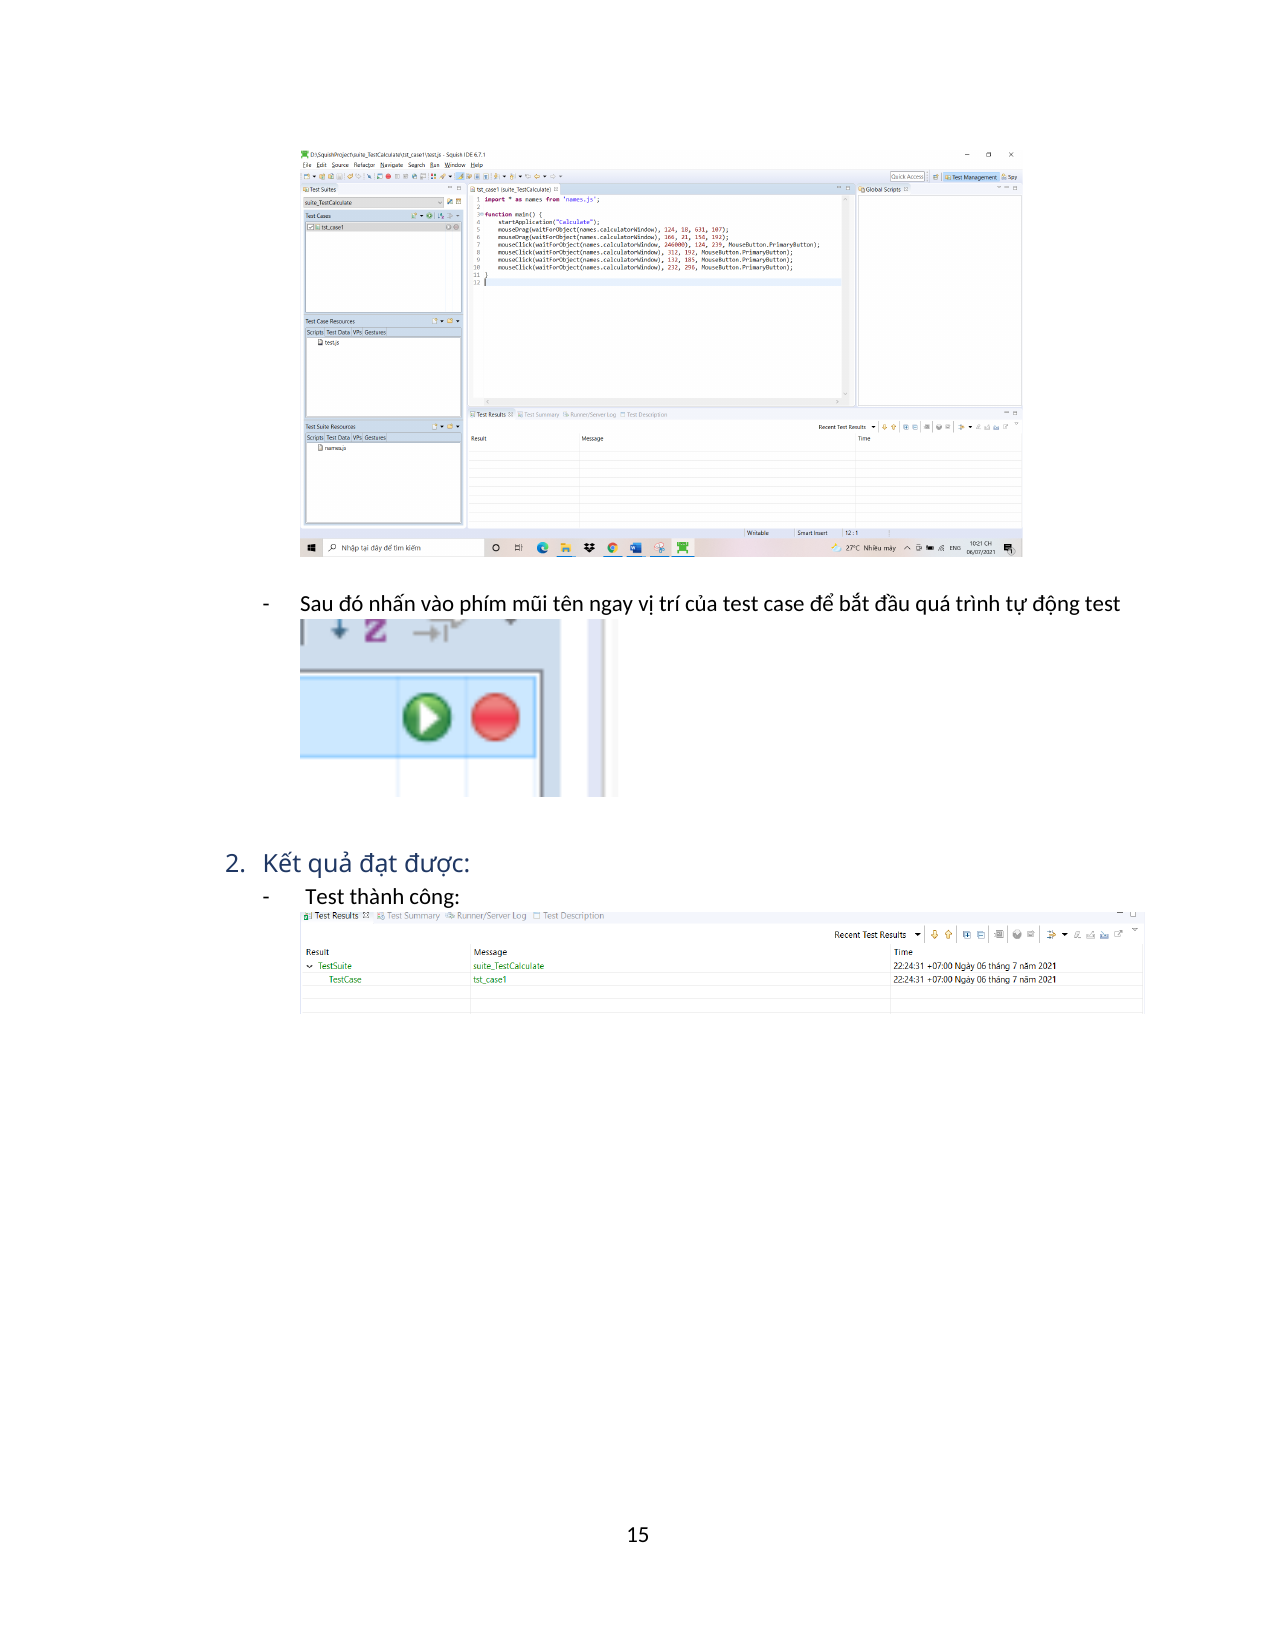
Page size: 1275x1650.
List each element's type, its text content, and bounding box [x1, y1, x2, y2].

picture [300, 619, 619, 797]
picture [300, 150, 1023, 557]
list Test thành công: [262, 882, 1125, 911]
picture [300, 912, 1145, 1014]
subtitle Kết quả đạt được: [225, 846, 1125, 880]
list Sau đó nhấn vào phím mũi tên ngay vị trí của test case để bắt đầu quá trình tự động test [262, 589, 1125, 617]
